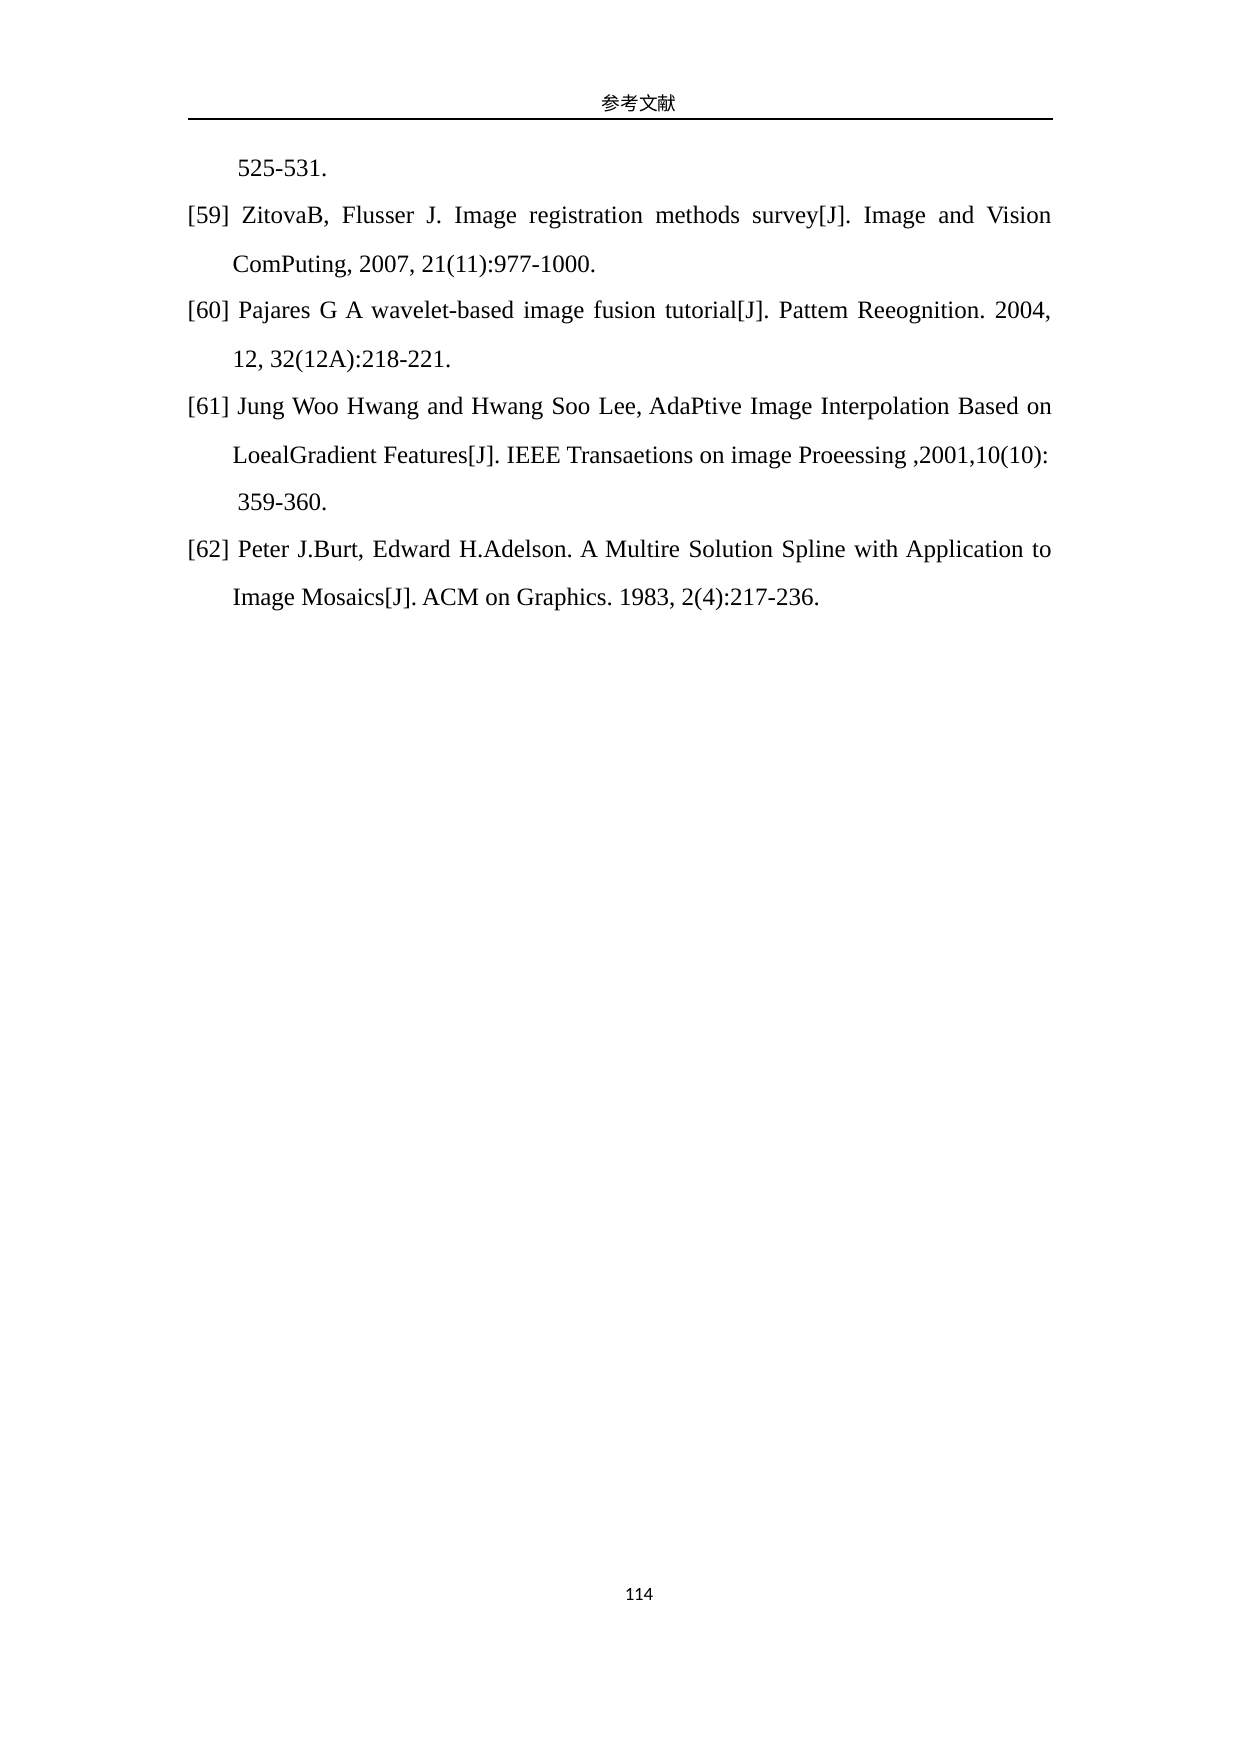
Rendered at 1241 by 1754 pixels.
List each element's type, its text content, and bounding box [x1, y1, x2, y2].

text [61] Jung Woo Hwang and Hwang Soo Lee, AdaPtive Image Interpolation Based on LoealGradient Features[J]. IEEE Transaetions on image Proeessing ,2001,10(10): [187, 389, 1053, 471]
text [62] Peter J.Burt, Edward H.Adelson. A Multire Solution Spline with Application to Image Mosaics[J]. ACM on Graphics. 1983, 2(4):217-236. [187, 532, 1053, 613]
text 359-360. [225, 485, 1053, 517]
text [59] ZitovaB, Flusser J. Image registration methods survey[J]. Image and Vision ComPuting, 2007, 21(11):977-1000. [187, 198, 1053, 279]
text 525-531. [225, 151, 1053, 184]
text [60] Pajares G A wavelet-based image fusion tutorial[J]. Pattem Reeognition. 2004, 12, 32(12A):218-221. [187, 294, 1053, 375]
